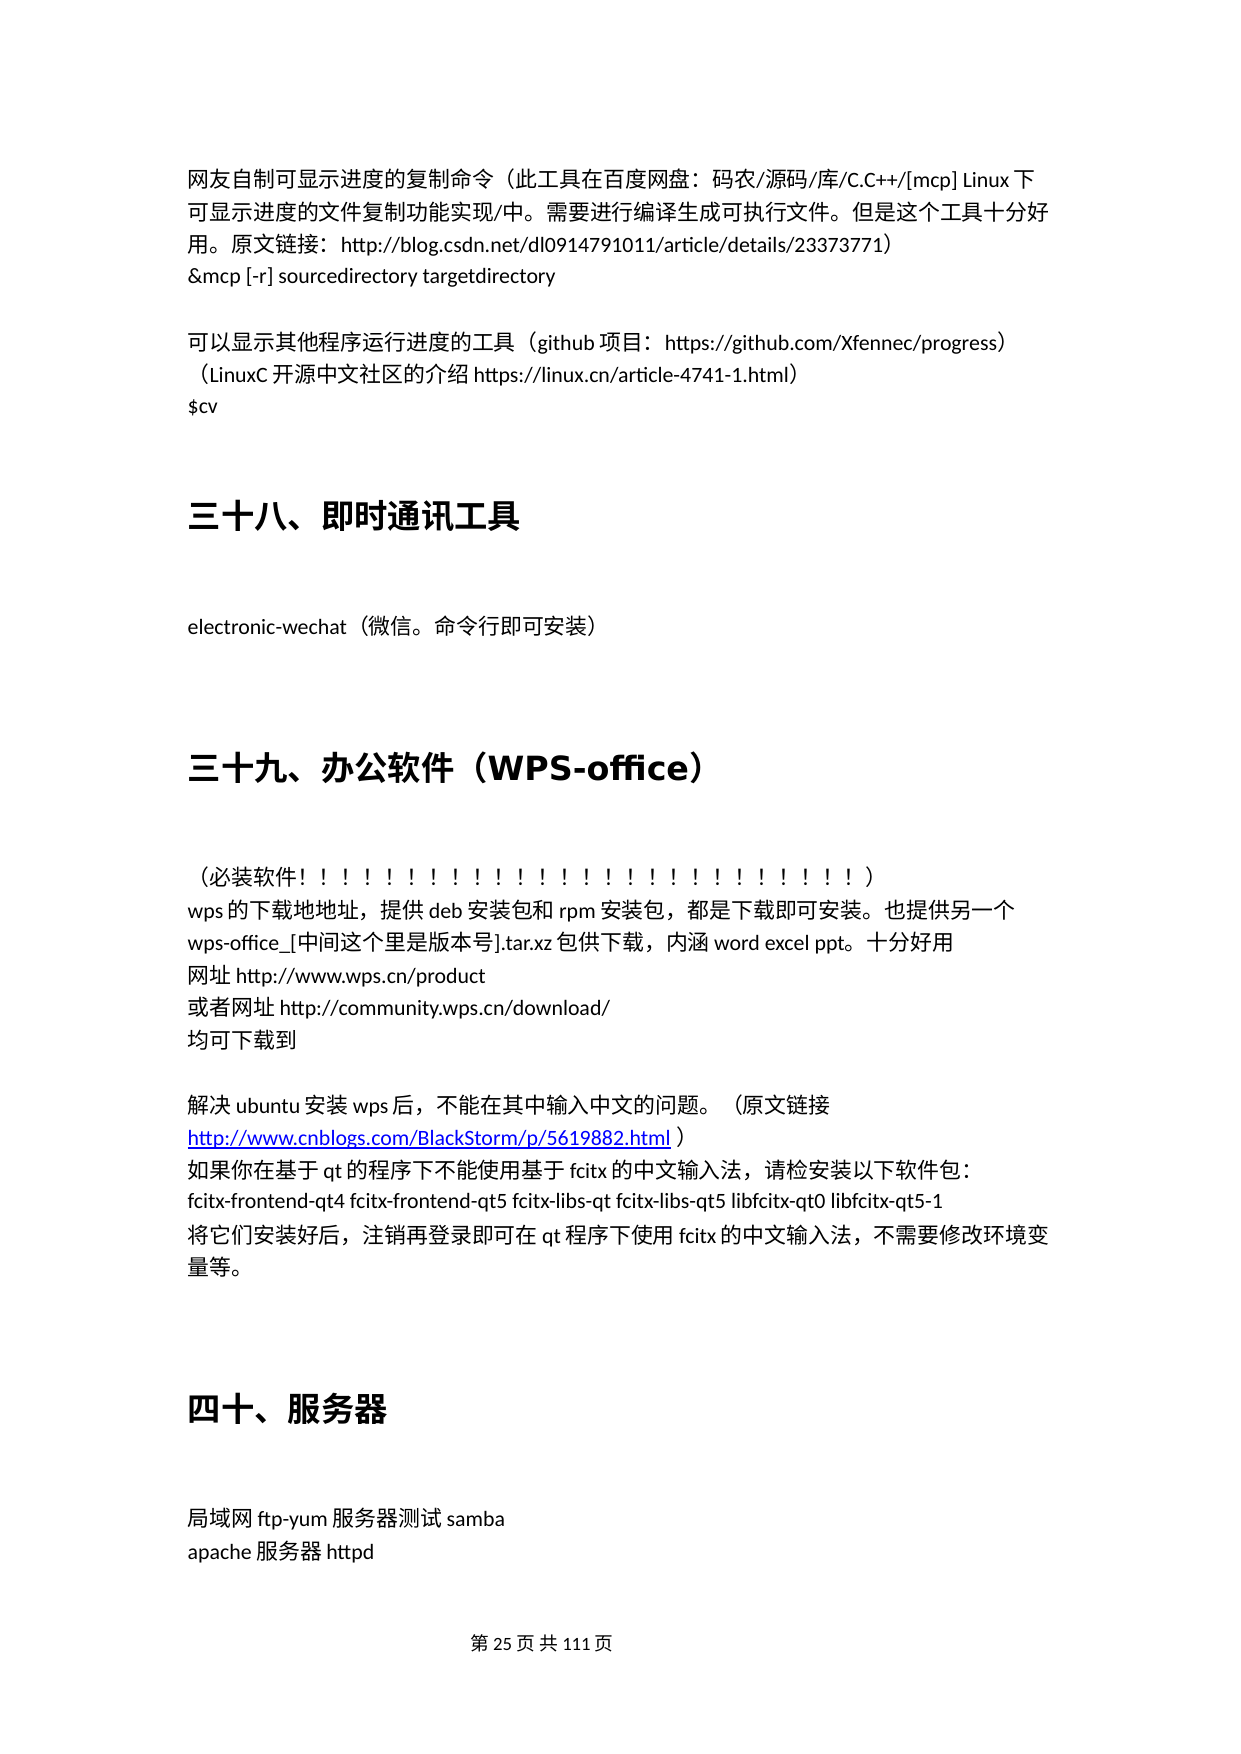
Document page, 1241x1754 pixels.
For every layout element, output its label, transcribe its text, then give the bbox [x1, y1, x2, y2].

text electronic-wechat（微信。命令行即可安装） [187, 608, 1053, 641]
text 解决ubuntu安装wps后，不能在其中输入中文的问题。（原文链接 http://www.cnblogs.com/BlackStorm/p/5619882.html ） [187, 1087, 1053, 1152]
text 或者网址http://community.wps.cn/download/ [187, 990, 1053, 1022]
text 局域网ftp-yum服务器测试 samba [187, 1501, 1053, 1533]
text 均可下载到 [187, 1022, 1053, 1055]
text 网址http://www.wps.cn/product [187, 957, 1053, 990]
text $cv [187, 389, 1053, 422]
text 可以显示其他程序运行进度的工具（github项目：https://github.com/Xfennec/progress）（LinuxC开源中文社区的介绍https://linux.cn/article-4741-1.html） [187, 324, 1053, 389]
text &mcp [-r] sourcedirectory targetdirectory [187, 259, 1053, 292]
text fcitx-frontend-qt4 fcitx-frontend-qt5 fcitx-libs-qt fcitx-libs-qt5 libfcitx-qt0 libfcitx-qt5-1 [187, 1185, 1053, 1217]
subtitle 三十九、办公软件（WPS-office） [187, 733, 1053, 798]
text （必装软件！！！！！！！！！！！！！！！！！！！！！！！！！！） [187, 860, 1053, 892]
text wps的下载地地址，提供deb安装包和rpm安装包，都是下载即可安装。也提供另一个wps-office_[中间这个里是版本号].tar.xz包供下载，内涵word excel ppt。十分好用 [187, 892, 1053, 957]
text 如果你在基于qt的程序下不能使用基于fcitx的中文输入法，请检安装以下软件包： [187, 1152, 1053, 1185]
text apache服务器httpd [187, 1533, 1053, 1566]
subtitle 三十八、即时通讯工具 [187, 482, 1053, 547]
text 将它们安装好后，注销再登录即可在qt程序下使用fcitx的中文输入法，不需要修改环境变量等。 [187, 1217, 1053, 1282]
text 网友自制可显示进度的复制命令（此工具在百度网盘：码农/源码/库/C.C++/[mcp] Linux下可显示进度的文件复制功能实现/中。需要进行编译生成可执行文件。但是这个工具十分好用。原文链接：http://blog.csdn.net/dl0914791011/article/details/23373771） [187, 162, 1053, 259]
subtitle 四十、服务器 [187, 1374, 1053, 1439]
